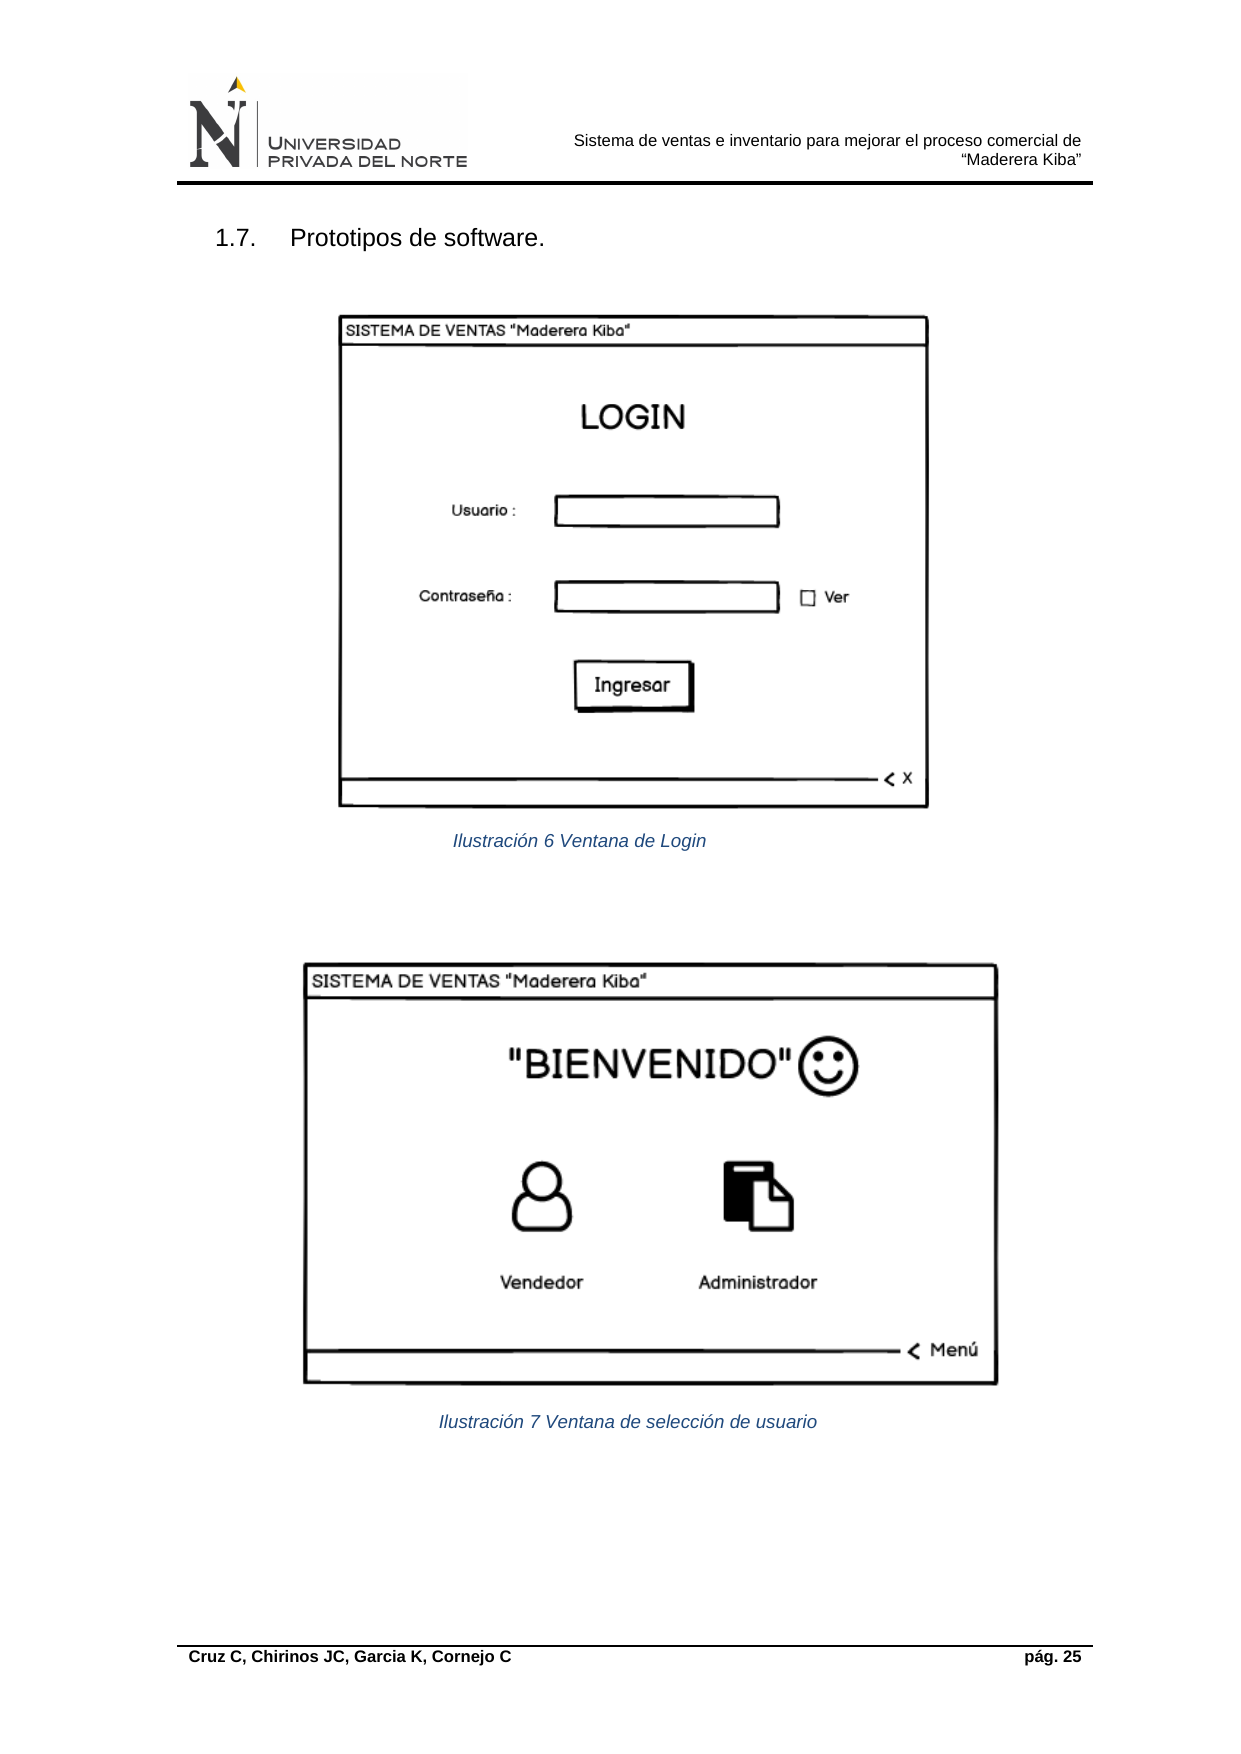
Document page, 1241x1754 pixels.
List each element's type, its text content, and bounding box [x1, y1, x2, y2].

picture [299, 957, 999, 1393]
picture [336, 310, 934, 811]
picture [188, 73, 469, 169]
list Prototipos de software. [215, 223, 1092, 252]
